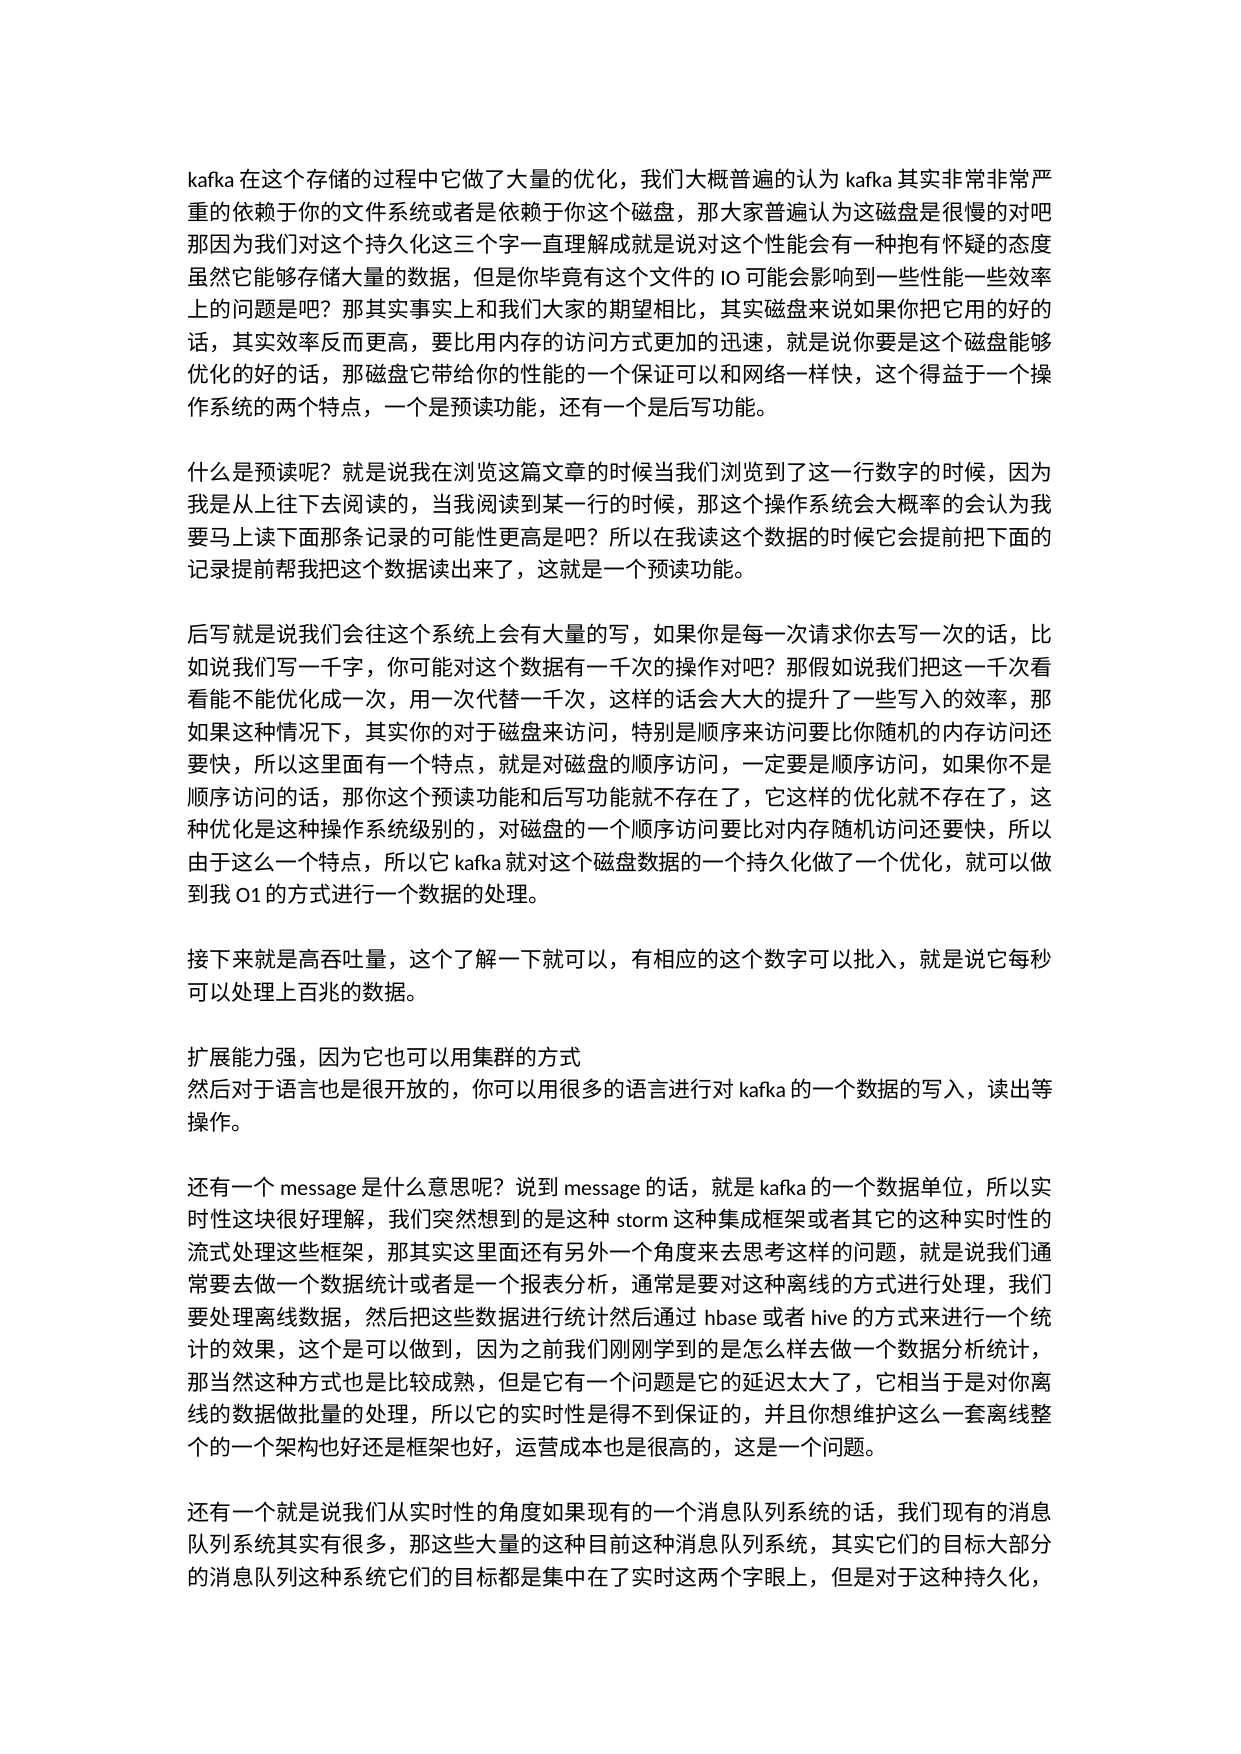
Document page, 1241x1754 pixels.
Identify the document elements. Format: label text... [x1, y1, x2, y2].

text 什么是预读呢？就是说我在浏览这篇文章的时候当我们浏览到了这一行数字的时候，因为我是从上往下去阅读的，当我阅读到某一行的时候，那这个操作系统会大概率的会认为我要马上读下面那条记录的可能性更高是吧？所以在我读这个数据的时候它会提前把下面的记录提前帮我把这个数据读出来了，这就是一个预读功能。 [187, 454, 1053, 584]
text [187, 162, 1053, 422]
text 后写就是说我们会往这个系统上会有大量的写，如果你是每一次请求你去写一次的话，比如说我们写一千字，你可能对这个数据有一千次的操作对吧？那假如说我们把这一千次看看能不能优化成一次，用一次代替一千次，这样的话会大大的提升了一些写入的效率，那如果这种情况下，其实你的对于磁盘来访问，特别是顺序来访问要比你随机的内存访问还要快，所以这里面有一个特点，就是对磁盘的顺序访问，一定要是顺序访问，如果你不是顺序访问的话，那你这个预读功能和后写功能就不存在了，它这样的优化就不存在了，这种优化是这种操作系统级别的，对磁盘的一个顺序访问要比对内存随机访问还要快，所以由于这么一个特点，所以它kafka就对这个磁盘数据的一个持久化做了一个优化，就可以做到我O1的方式进行一个数据的处理。 [187, 617, 1053, 909]
text 扩展能力强，因为它也可以用集群的方式 [187, 1039, 1053, 1072]
text 然后对于语言也是很开放的，你可以用很多的语言进行对kafka的一个数据的写入，读出等操作。 [187, 1072, 1053, 1137]
text 还有一个message是什么意思呢？说到message的话，就是kafka的一个数据单位，所以实时性这块很好理解，我们突然想到的是这种storm这种集成框架或者其它的这种实时性的流式处理这些框架，那其实这里面还有另外一个角度来去思考这样的问题，就是说我们通常要去做一个数据统计或者是一个报表分析，通常是要对这种离线的方式进行处理，我们要处理离线数据，然后把这些数据进行统计然后通过hbase或者hive的方式来进行一个统计的效果，这个是可以做到，因为之前我们刚刚学到的是怎么样去做一个数据分析统计，那当然这种方式也是比较成熟，但是它有一个问题是它的延迟太大了，它相当于是对你离线的数据做批量的处理，所以它的实时性是得不到保证的，并且你想维护这么一套离线整个的一个架构也好还是框架也好，运营成本也是很高的，这是一个问题。 [187, 1169, 1053, 1462]
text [187, 1494, 1053, 1592]
text 接下来就是高吞吐量，这个了解一下就可以，有相应的这个数字可以批入，就是说它每秒可以处理上百兆的数据。 [187, 942, 1053, 1007]
